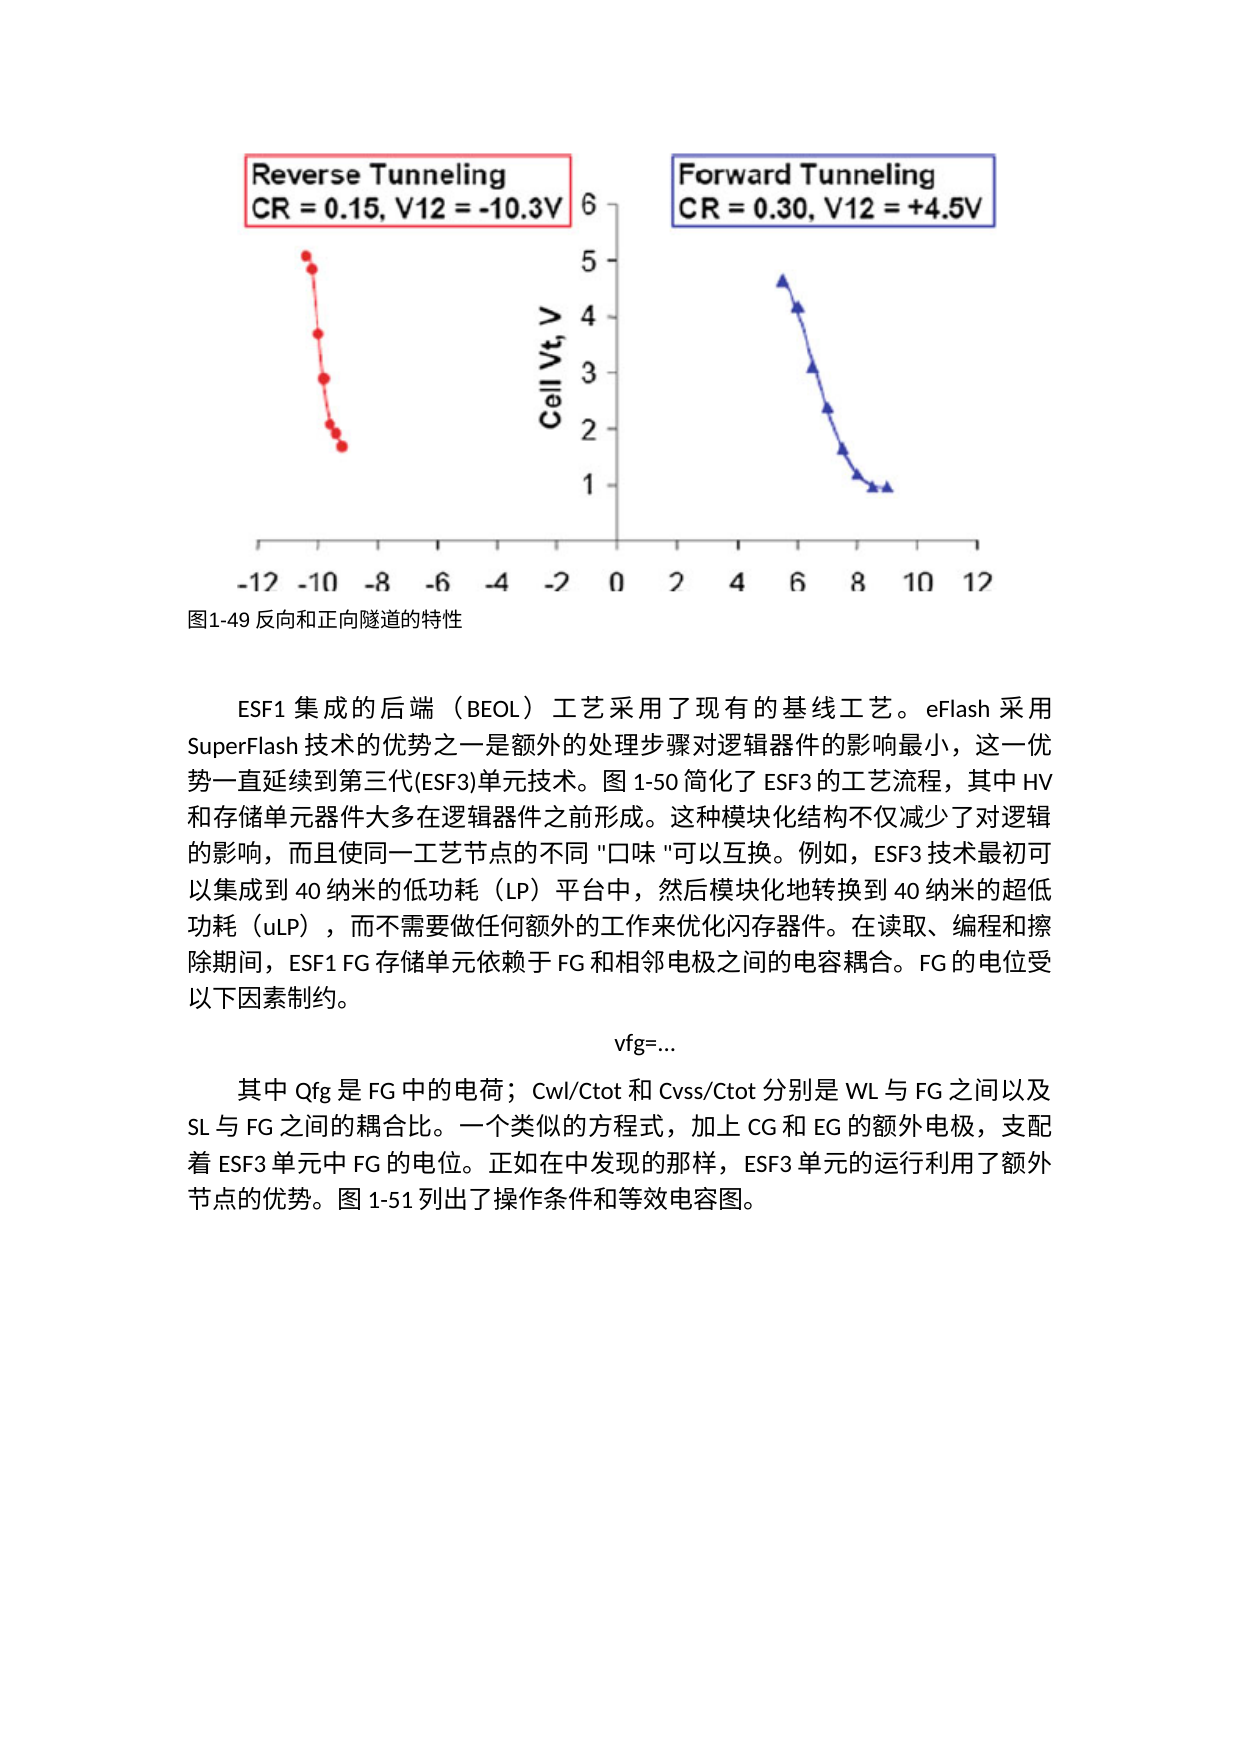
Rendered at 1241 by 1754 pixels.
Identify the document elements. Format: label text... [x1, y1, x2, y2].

text ESF1集成的后端（BEOL）工艺采用了现有的基线工艺。eFlash采用SuperFlash技术的优势之一是额外的处理步骤对逻辑器件的影响最小，这一优势一直延续到第三代(ESF3)单元技术。图1-50简化了ESF3的工艺流程，其中HV和存储单元器件大多在逻辑器件之前形成。这种模块化结构不仅减少了对逻辑的影响，而且使同一工艺节点的不同 "口味 "可以互换。例如，ESF3技术最初可以集成到40纳米的低功耗（LP）平台中，然后模块化地转换到40纳米的超低功耗（uLP），而不需要做任何额外的工作来优化闪存器件。在读取、编程和擦除期间，ESF1 FG存储单元依赖于FG和相邻电极之间的电容耦合。FG的电位受以下因素制约。 [187, 689, 1053, 1015]
text vfg=... [187, 1028, 1053, 1058]
text 其中Qfg是FG中的电荷；Cwl/Ctot和Cvss/Ctot分别是WL与FG之间以及SL与FG之间的耦合比。一个类似的方程式，加上CG和EG的额外电极，支配着ESF3单元中FG的电位。正如在中发现的那样，ESF3单元的运行利用了额外节点的优势。图1-51列出了操作条件和等效电容图。 [187, 1071, 1053, 1216]
picture [237, 150, 1003, 604]
